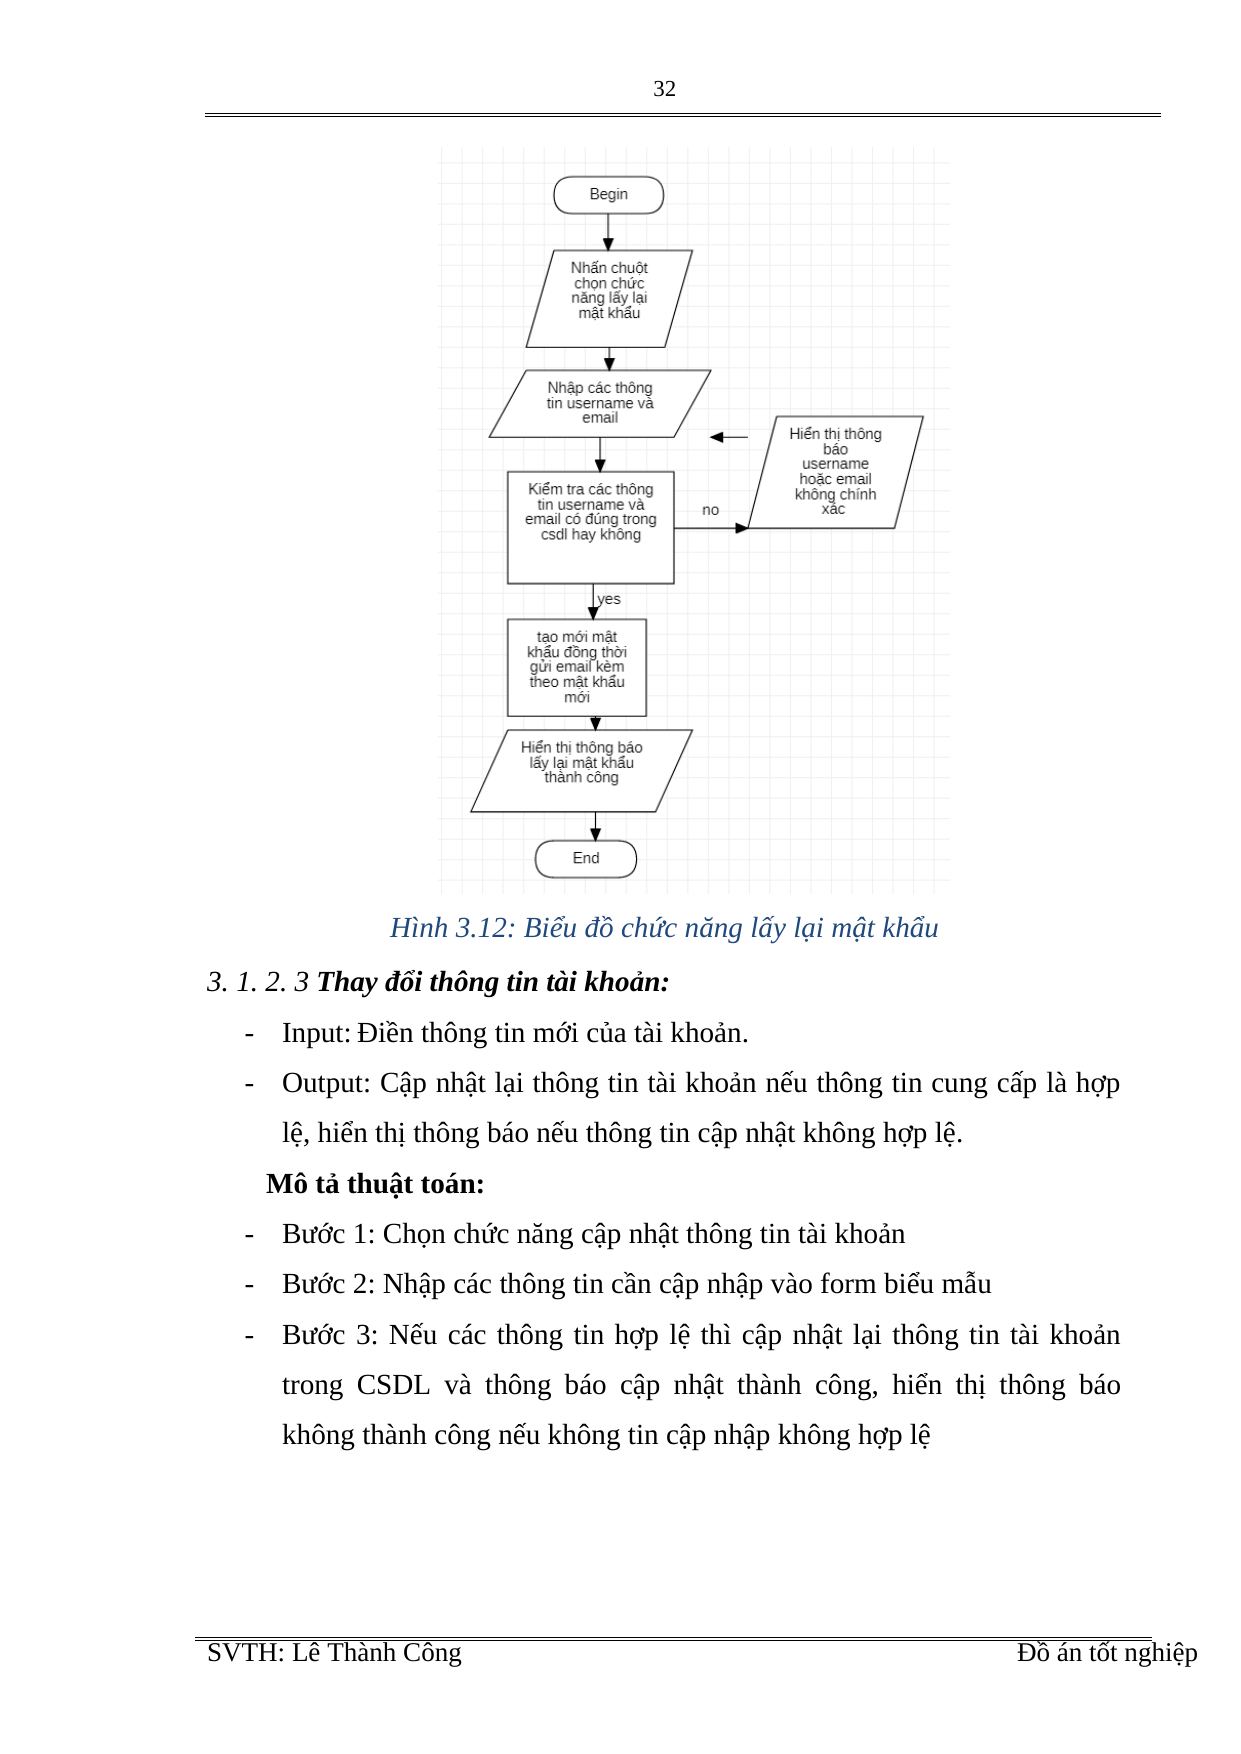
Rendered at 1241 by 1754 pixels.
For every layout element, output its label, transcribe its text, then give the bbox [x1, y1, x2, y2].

text Mô tả thuật toán: [207, 1166, 1122, 1199]
subtitle Thay đổi thông tin tài khoản: [207, 964, 1122, 998]
list Bước 1: Chọn chức năng cập nhật thông tin tài khoản [244, 1216, 1122, 1250]
picture [437, 147, 951, 894]
list Input: Điền thông tin mới của tài khoản. [244, 1015, 1122, 1048]
list Bước 2: Nhập các thông tin cần cập nhập vào form biểu mẫu [244, 1266, 1122, 1300]
list Output: Cập nhật lại thông tin tài khoản nếu thông tin cung cấp là hợp lệ, hiển thị thông báo nếu thông tin cập nhật không hợp lệ. [244, 1065, 1122, 1149]
list Bước 3: Nếu các thông tin hợp lệ thì cập nhật lại thông tin tài khoản trong CSDL và thông báo cập nhật thành công, hiển thị thông báo không thành công nếu không tin cập nhập không hợp lệ [244, 1317, 1122, 1451]
